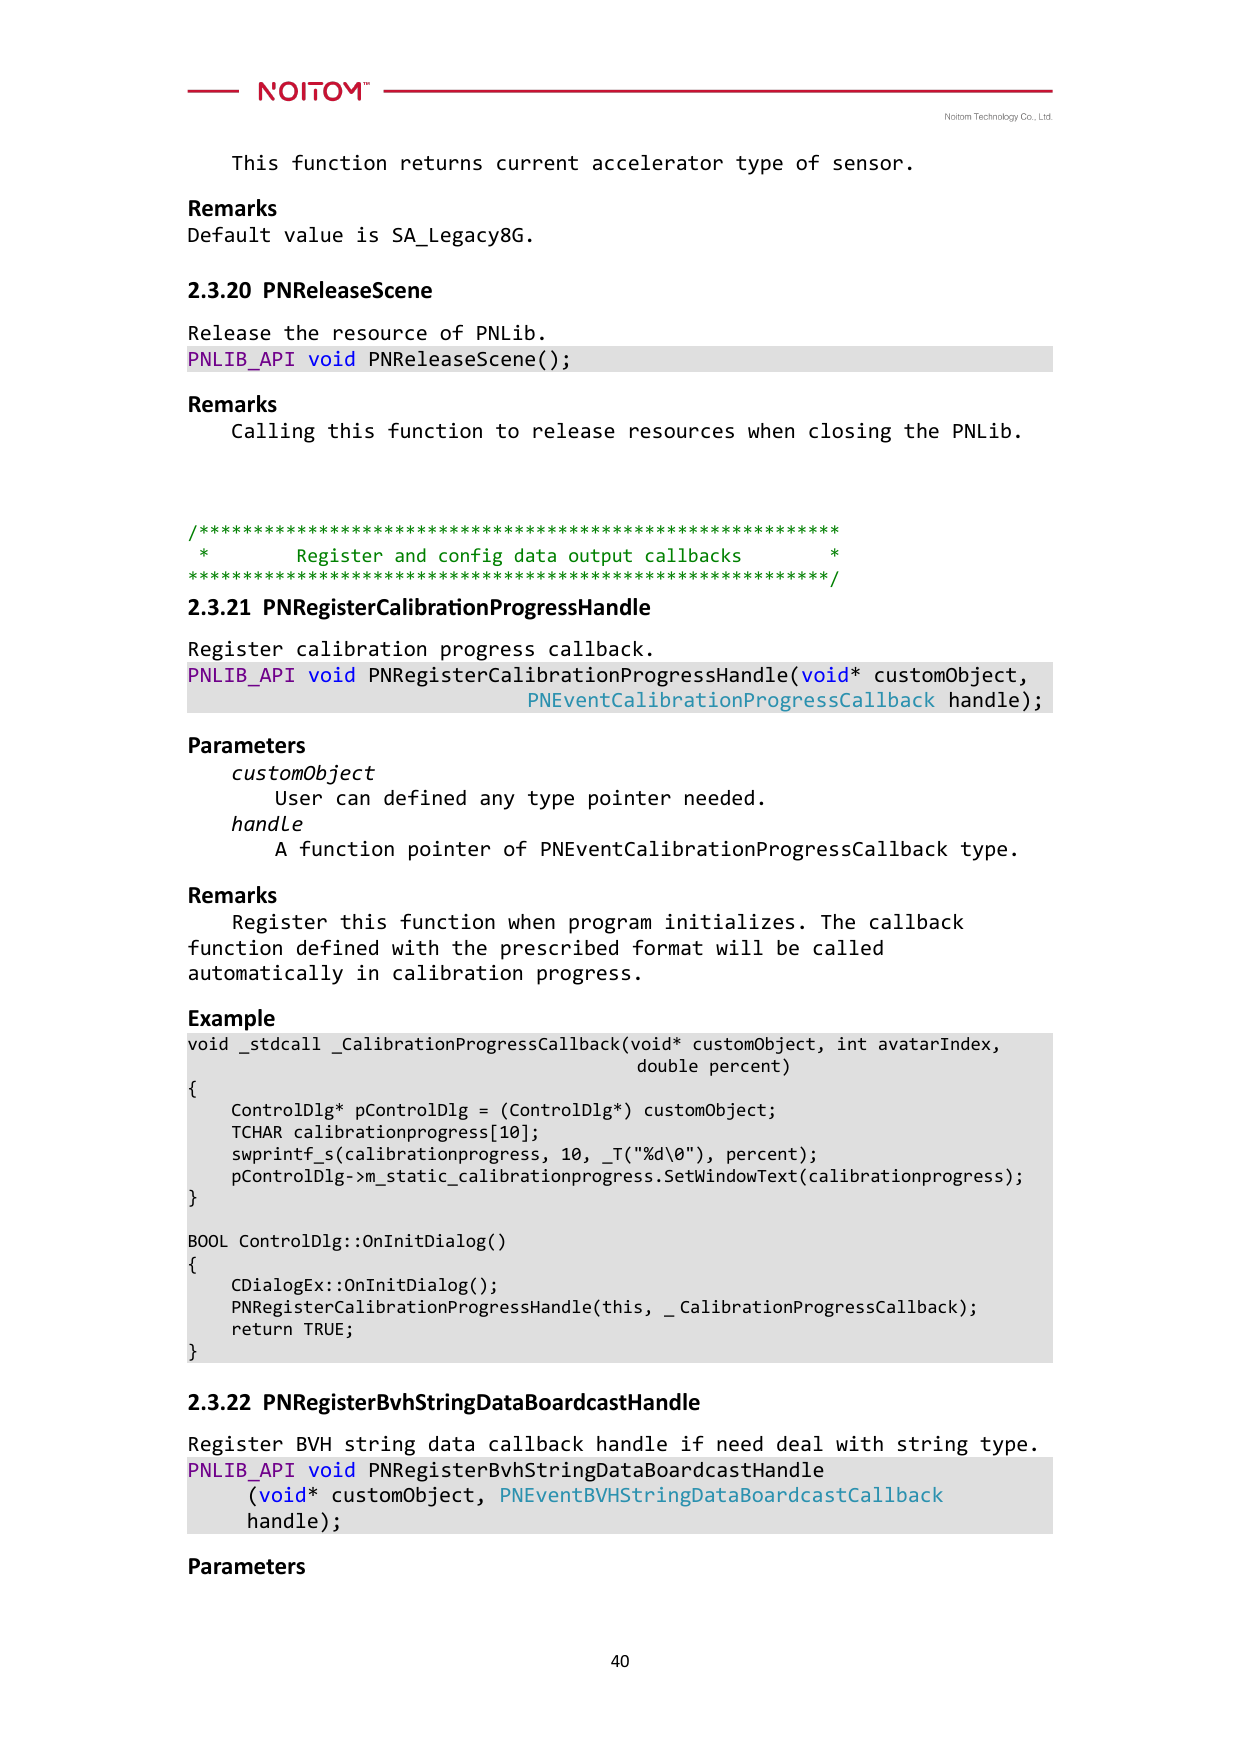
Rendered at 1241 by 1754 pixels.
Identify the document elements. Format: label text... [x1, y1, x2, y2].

text A function pointer of PNEventCalibrationProgressCallback type. [187, 837, 1053, 862]
text PNLIB_API void PNRegisterBvhStringDataBoardcastHandle (void* customObject, PNEventBVHStringDataBoardcastCallback handle); [187, 1457, 1053, 1534]
text Example [187, 1002, 1053, 1033]
text ***********************************************************/ [187, 567, 1053, 591]
text PNLIB_API void PNReleaseScene(); [187, 346, 1053, 372]
subtitle PNRegisterBvhStringDataBoardcastHandle [187, 1386, 1053, 1416]
text pControlDlg->m_static_calibrationprogress.SetWindowText(calibrationprogress); [187, 1165, 1053, 1187]
text { [187, 1077, 1053, 1099]
text User can defined any type pointer needed. [187, 786, 1053, 811]
text swprintf_s(calibrationprogress, 10, _T("%d\0"), percent); [187, 1143, 1053, 1165]
text CDialogEx::OnInitDialog(); [187, 1275, 1053, 1297]
text } [187, 1187, 1053, 1209]
text { [187, 1253, 1053, 1275]
text PNRegisterCalibrationProgressHandle(this, _ CalibrationProgressCallback); [187, 1297, 1053, 1319]
subtitle PNRegisterCalibrationProgressHandle [187, 591, 1053, 621]
text Parameters [187, 1550, 1053, 1581]
subtitle PNReleaseScene [187, 275, 1053, 305]
text * Register and config data output callbacks * [187, 544, 1053, 567]
text Default value is SA_Legacy8G. [187, 222, 1053, 248]
text ControlDlg* pControlDlg = (ControlDlg*) customObject; [187, 1099, 1053, 1121]
text Register calibration progress callback. [187, 636, 1053, 662]
text return TRUE; [187, 1319, 1053, 1341]
text customObject [187, 760, 1053, 786]
text Calling this function to release resources when closing the PNLib. [187, 418, 1053, 444]
text BOOL ControlDlg::OnInitDialog() [187, 1231, 1053, 1253]
text } [187, 1341, 1053, 1363]
text Register this function when program initializes. The callback function defined with the prescribed format will be called automatically in calibration progress. [187, 909, 1053, 986]
text PNLIB_API void PNRegisterCalibrationProgressHandle(void* customObject, PNEventCalibrationProgressCallback handle); [187, 662, 1053, 713]
text Release the resource of PNLib. [187, 320, 1053, 346]
text handle [187, 811, 1053, 837]
text void _stdcall _CalibrationProgressCallback(void* customObject, int avatarIndex, double percent) [187, 1033, 1053, 1077]
text Remarks [187, 879, 1053, 909]
text /*********************************************************** [187, 521, 1053, 544]
text Remarks [187, 388, 1053, 418]
text Register BVH string data callback handle if need deal with string type. [187, 1432, 1053, 1457]
text This function returns current accelerator type of sensor. [187, 150, 1053, 176]
text Remarks [187, 192, 1053, 222]
picture [187, 59, 1053, 134]
text Parameters [187, 729, 1053, 760]
text TCHAR calibrationprogress[10]; [187, 1121, 1053, 1143]
